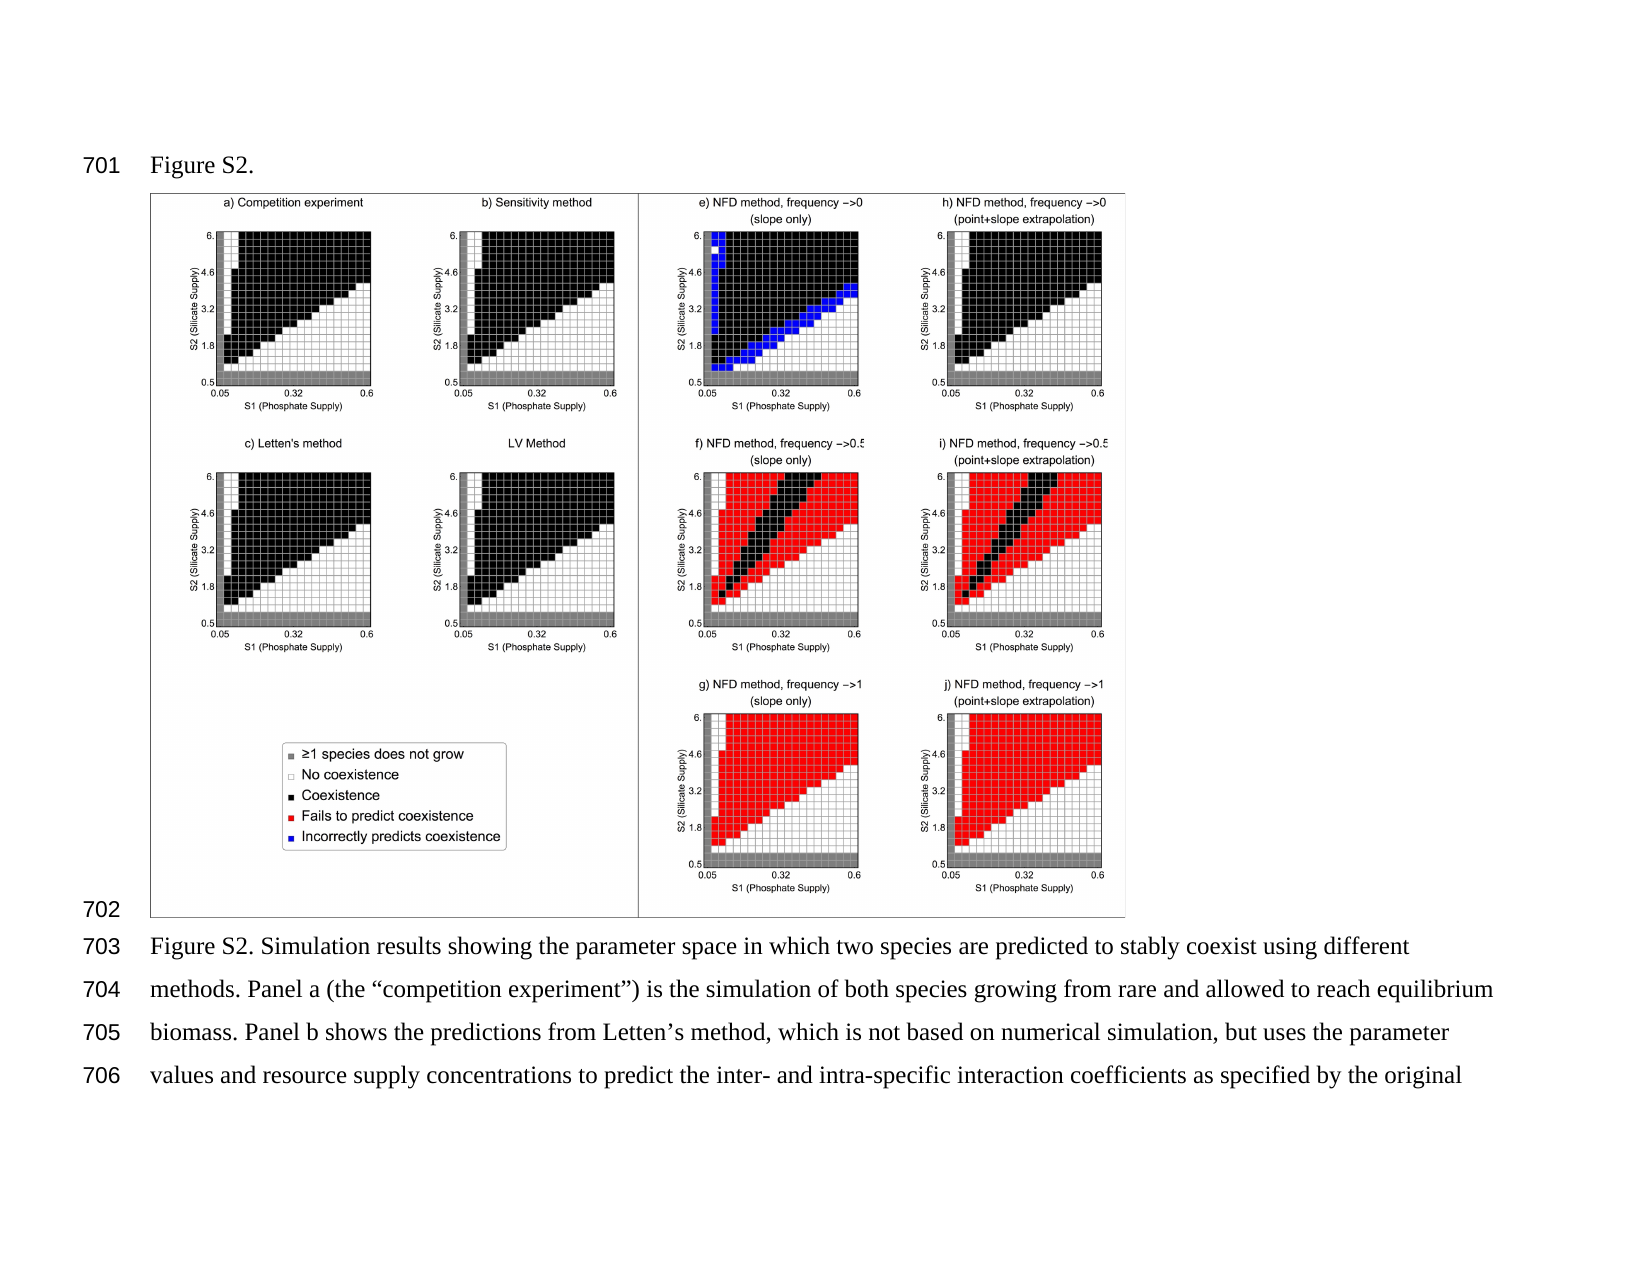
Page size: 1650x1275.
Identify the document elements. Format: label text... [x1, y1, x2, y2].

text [150, 931, 1500, 1089]
text Figure S2. [150, 150, 1500, 179]
picture [150, 193, 1125, 918]
